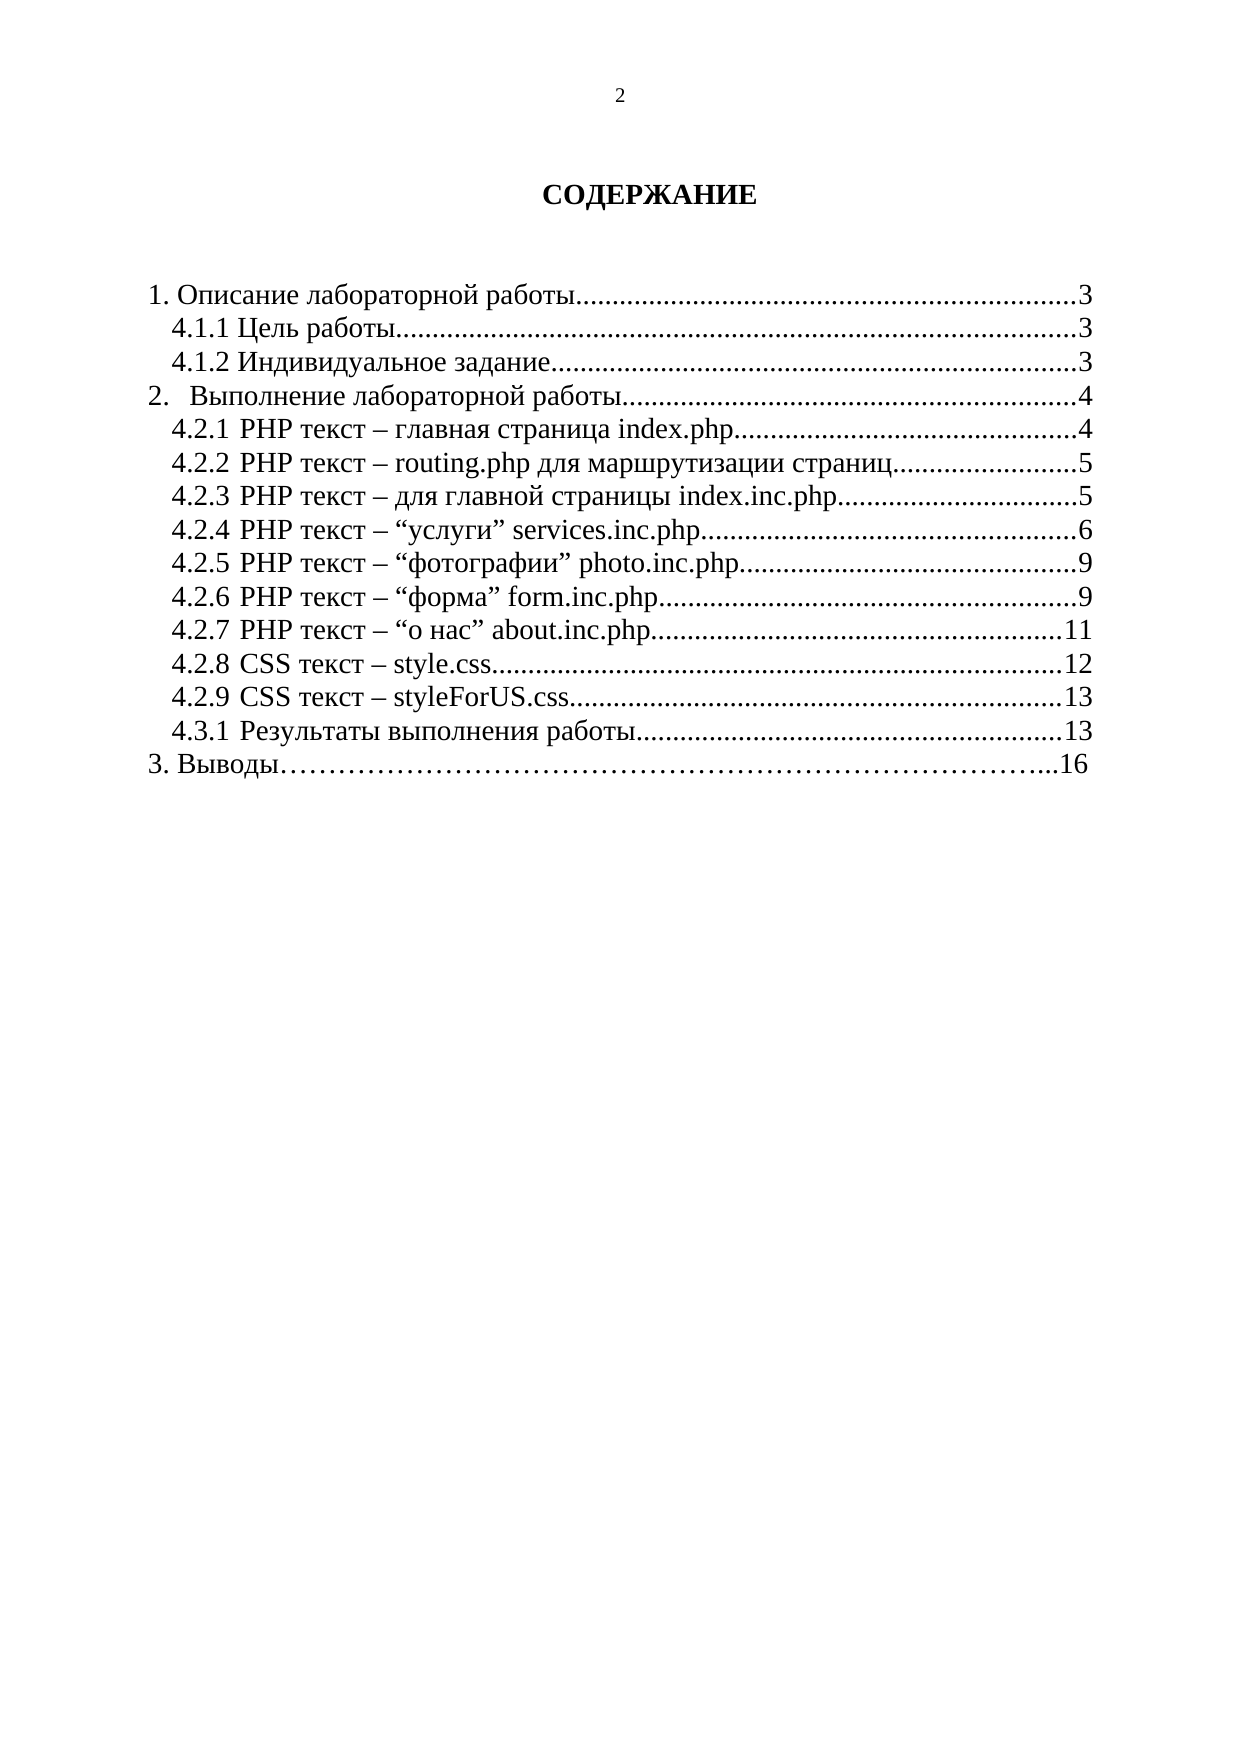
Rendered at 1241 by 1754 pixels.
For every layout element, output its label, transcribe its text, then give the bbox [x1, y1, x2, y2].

text СОДЕРЖАНИЕ [148, 177, 1092, 211]
